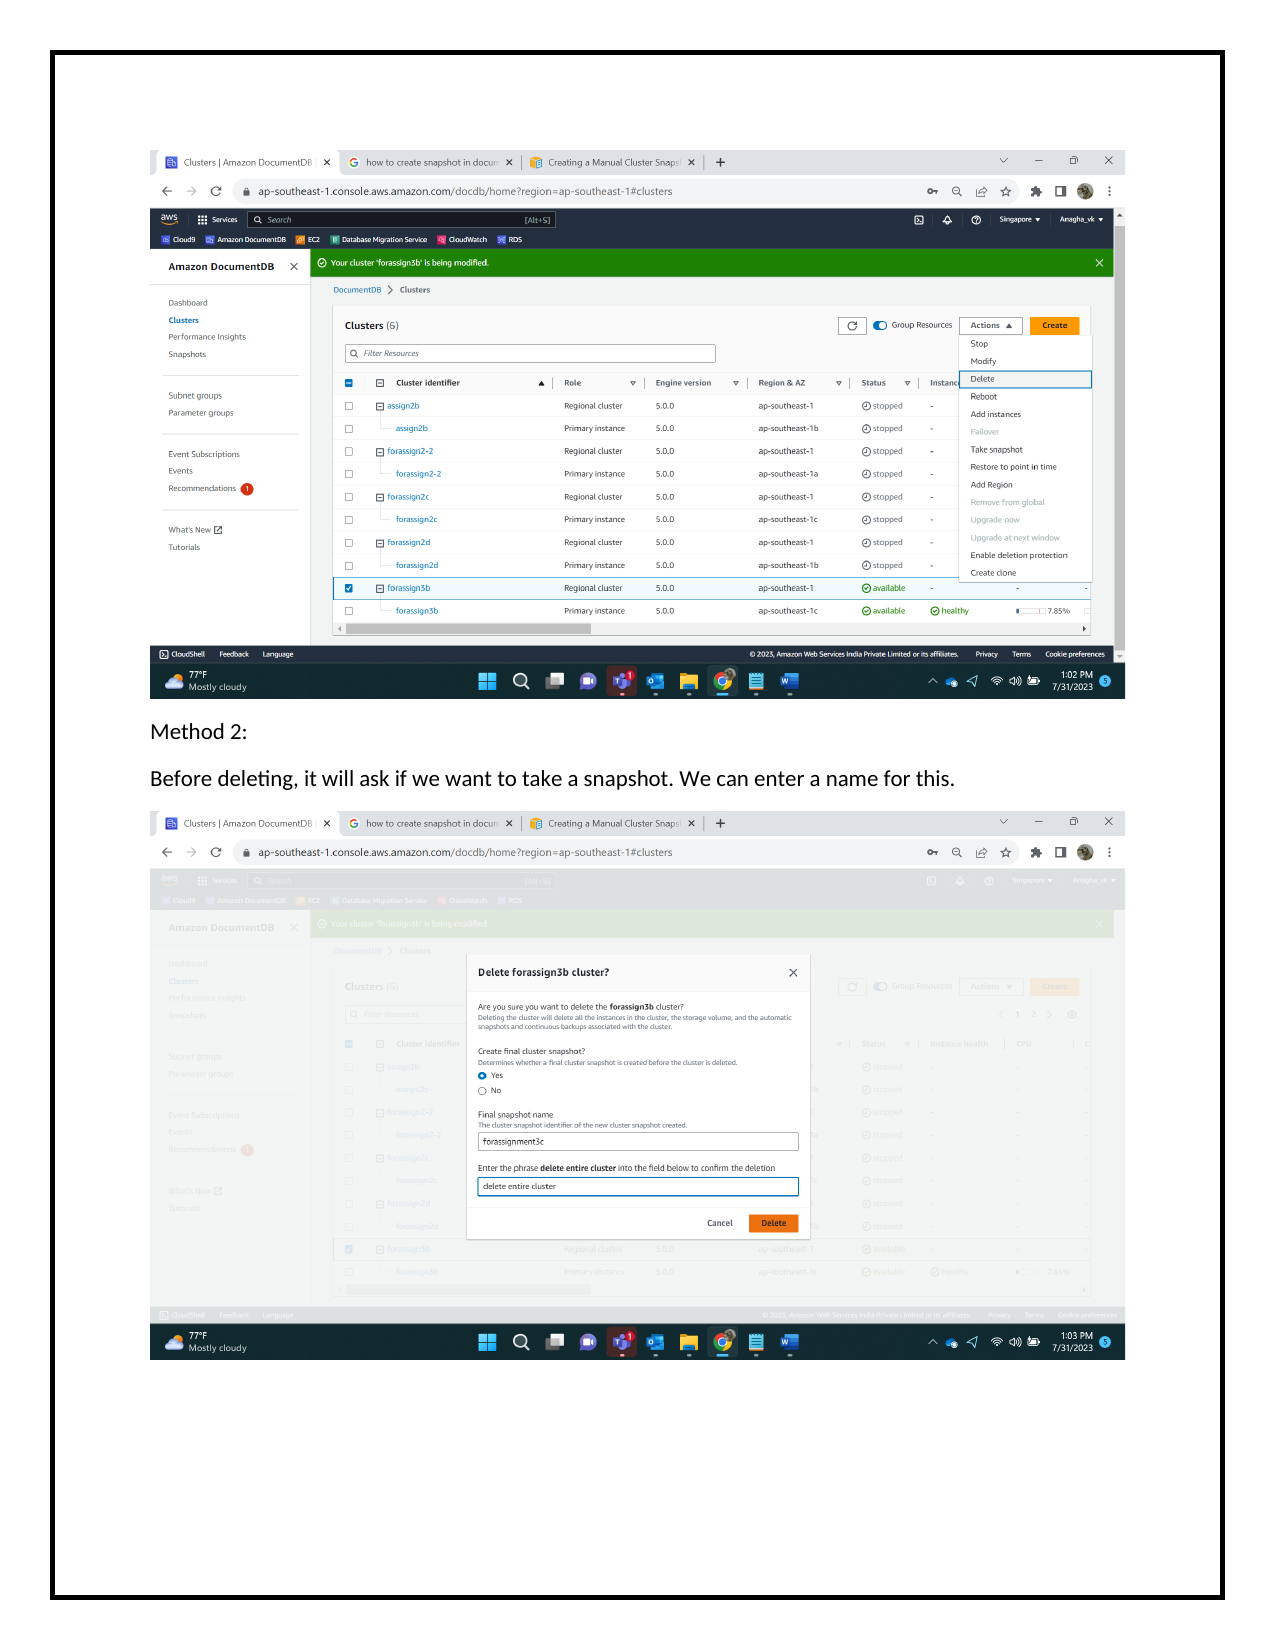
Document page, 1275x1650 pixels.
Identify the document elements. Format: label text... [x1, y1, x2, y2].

picture [150, 811, 1125, 1360]
text Before deleting, it will ask if we want to take a snapshot. We can enter a name for this. [150, 764, 1125, 792]
picture [150, 150, 1125, 699]
text Method 2: [150, 717, 1125, 745]
